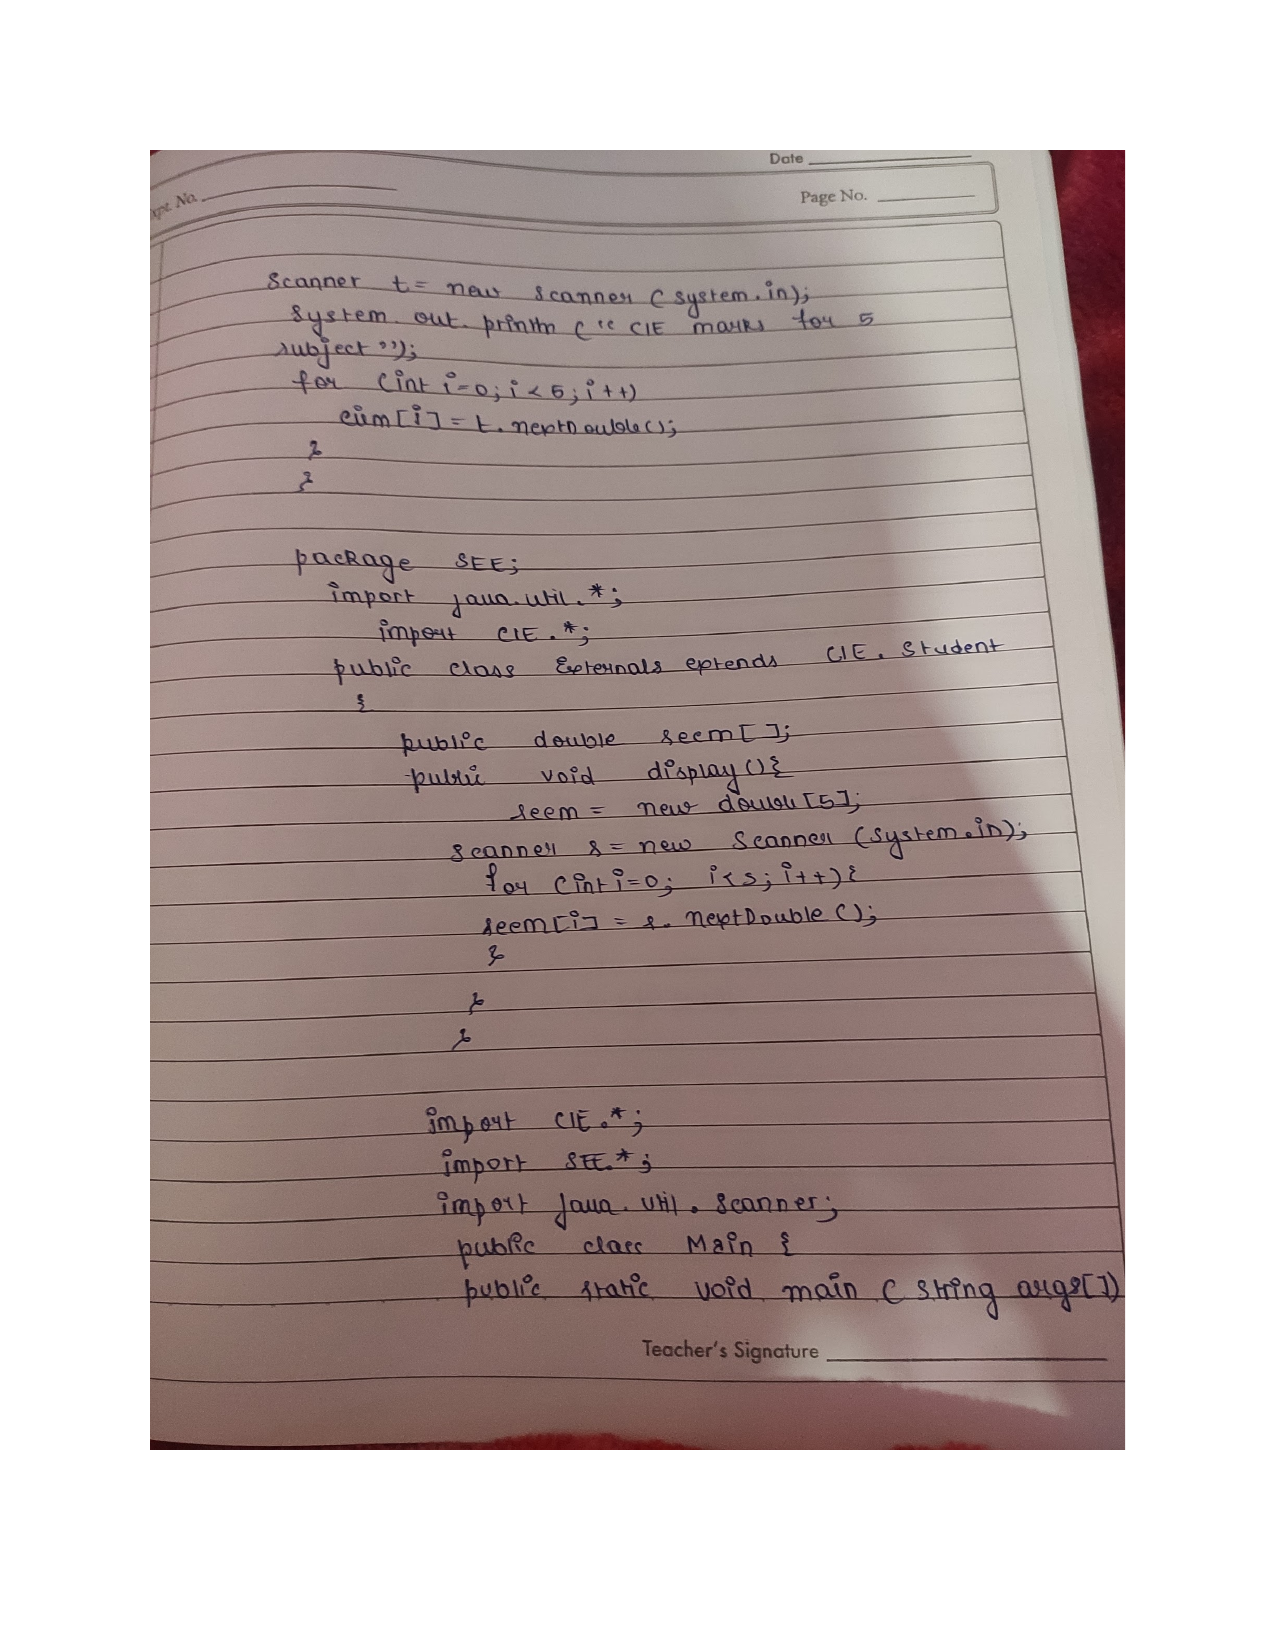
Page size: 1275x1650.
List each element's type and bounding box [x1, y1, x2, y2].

picture [150, 150, 1125, 1450]
